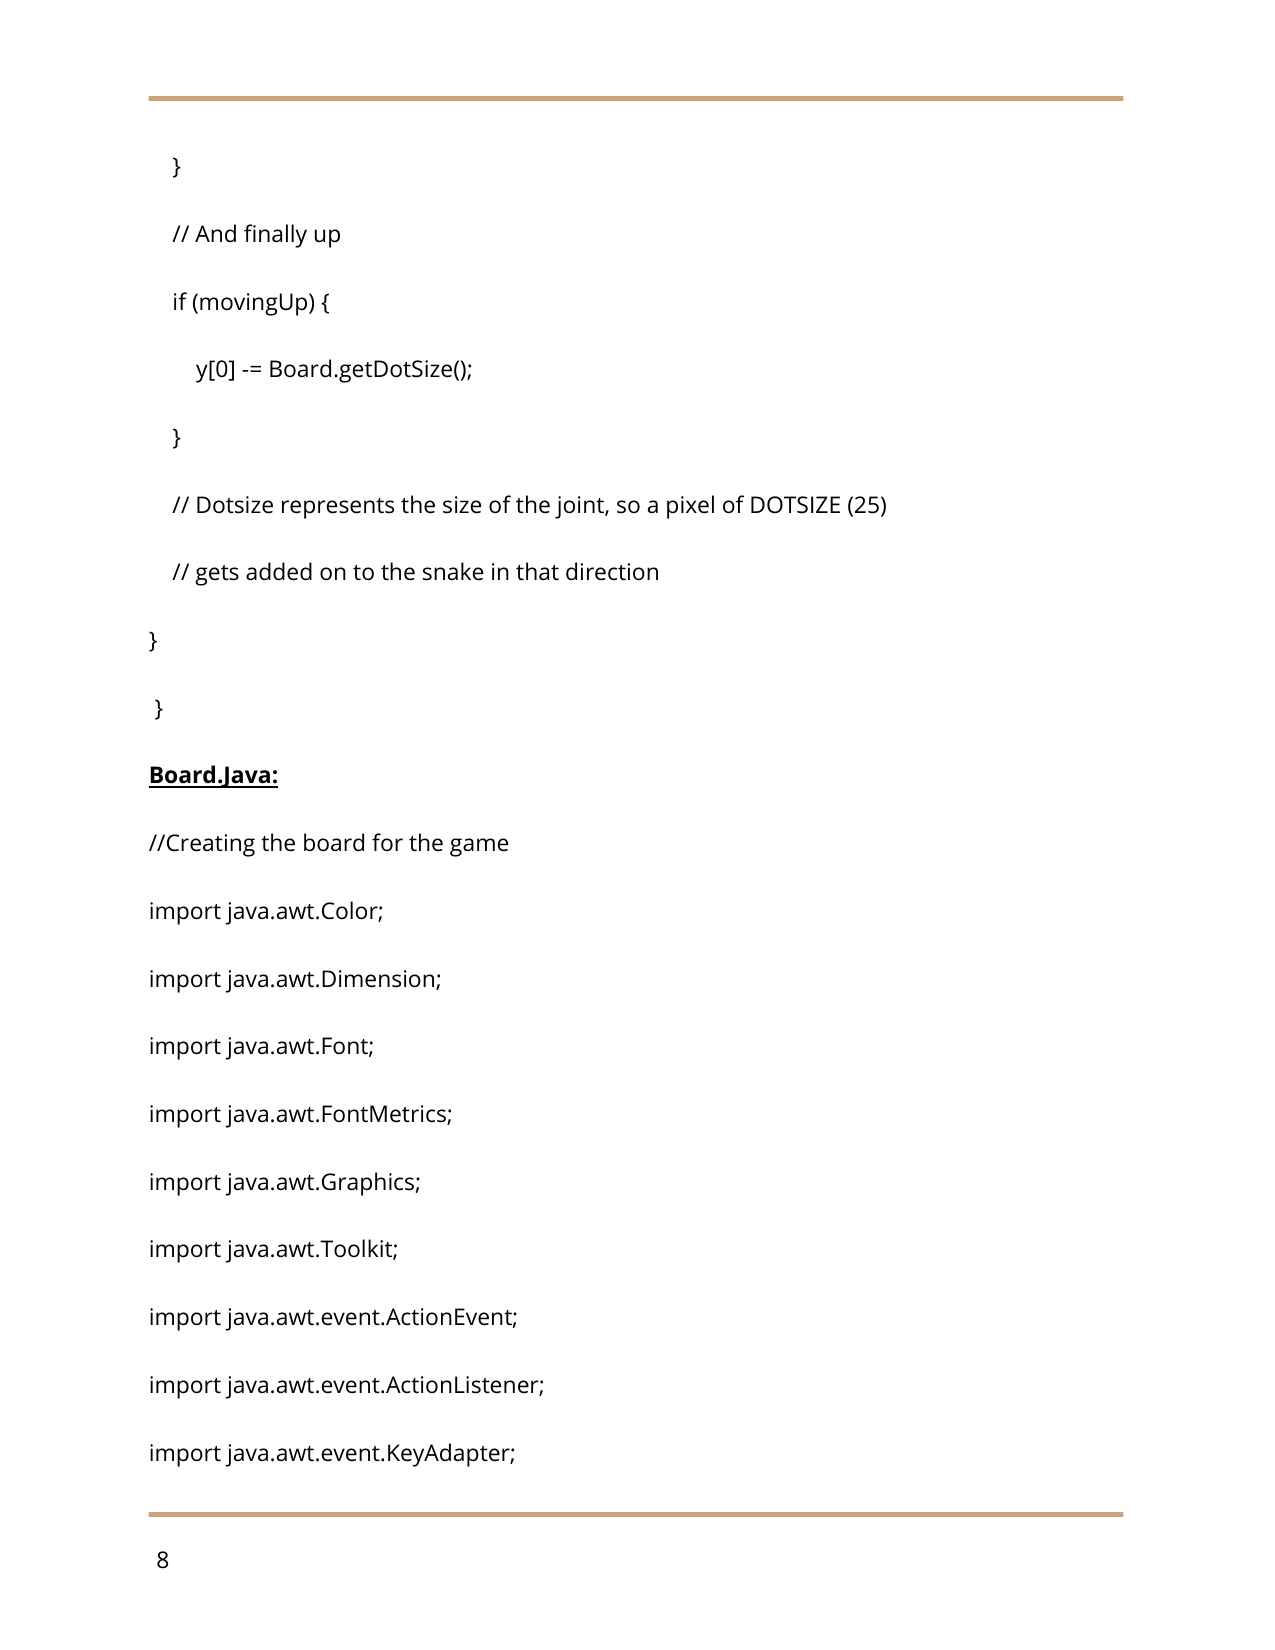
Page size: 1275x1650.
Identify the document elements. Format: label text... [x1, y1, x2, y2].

text import java.awt.Dimension; [148, 962, 1125, 994]
text // And finally up [148, 218, 1125, 249]
text //Creating the board for the game [148, 827, 1125, 858]
picture [148, 96, 1124, 101]
text import java.awt.Toolkit; [148, 1233, 1125, 1264]
text if (movingUp) { [148, 285, 1125, 317]
text import java.awt.event.ActionListener; [148, 1369, 1125, 1400]
text // Dotsize represents the size of the joint, so a pixel of DOTSIZE (25) [148, 488, 1125, 520]
text Board.Java: [148, 759, 1125, 791]
text } [148, 421, 1125, 452]
picture [148, 1512, 1124, 1517]
text import java.awt.Graphics; [148, 1166, 1125, 1197]
text y[0] -= Board.getDotSize(); [148, 353, 1125, 384]
text } [148, 624, 1125, 655]
text import java.awt.FontMetrics; [148, 1098, 1125, 1129]
text import java.awt.Font; [148, 1030, 1125, 1061]
text } [148, 150, 1125, 181]
text import java.awt.event.KeyAdapter; [148, 1436, 1125, 1468]
text import java.awt.event.ActionEvent; [148, 1301, 1125, 1332]
text import java.awt.Color; [148, 895, 1125, 926]
text } [148, 692, 1125, 723]
text // gets added on to the snake in that direction [148, 556, 1125, 587]
